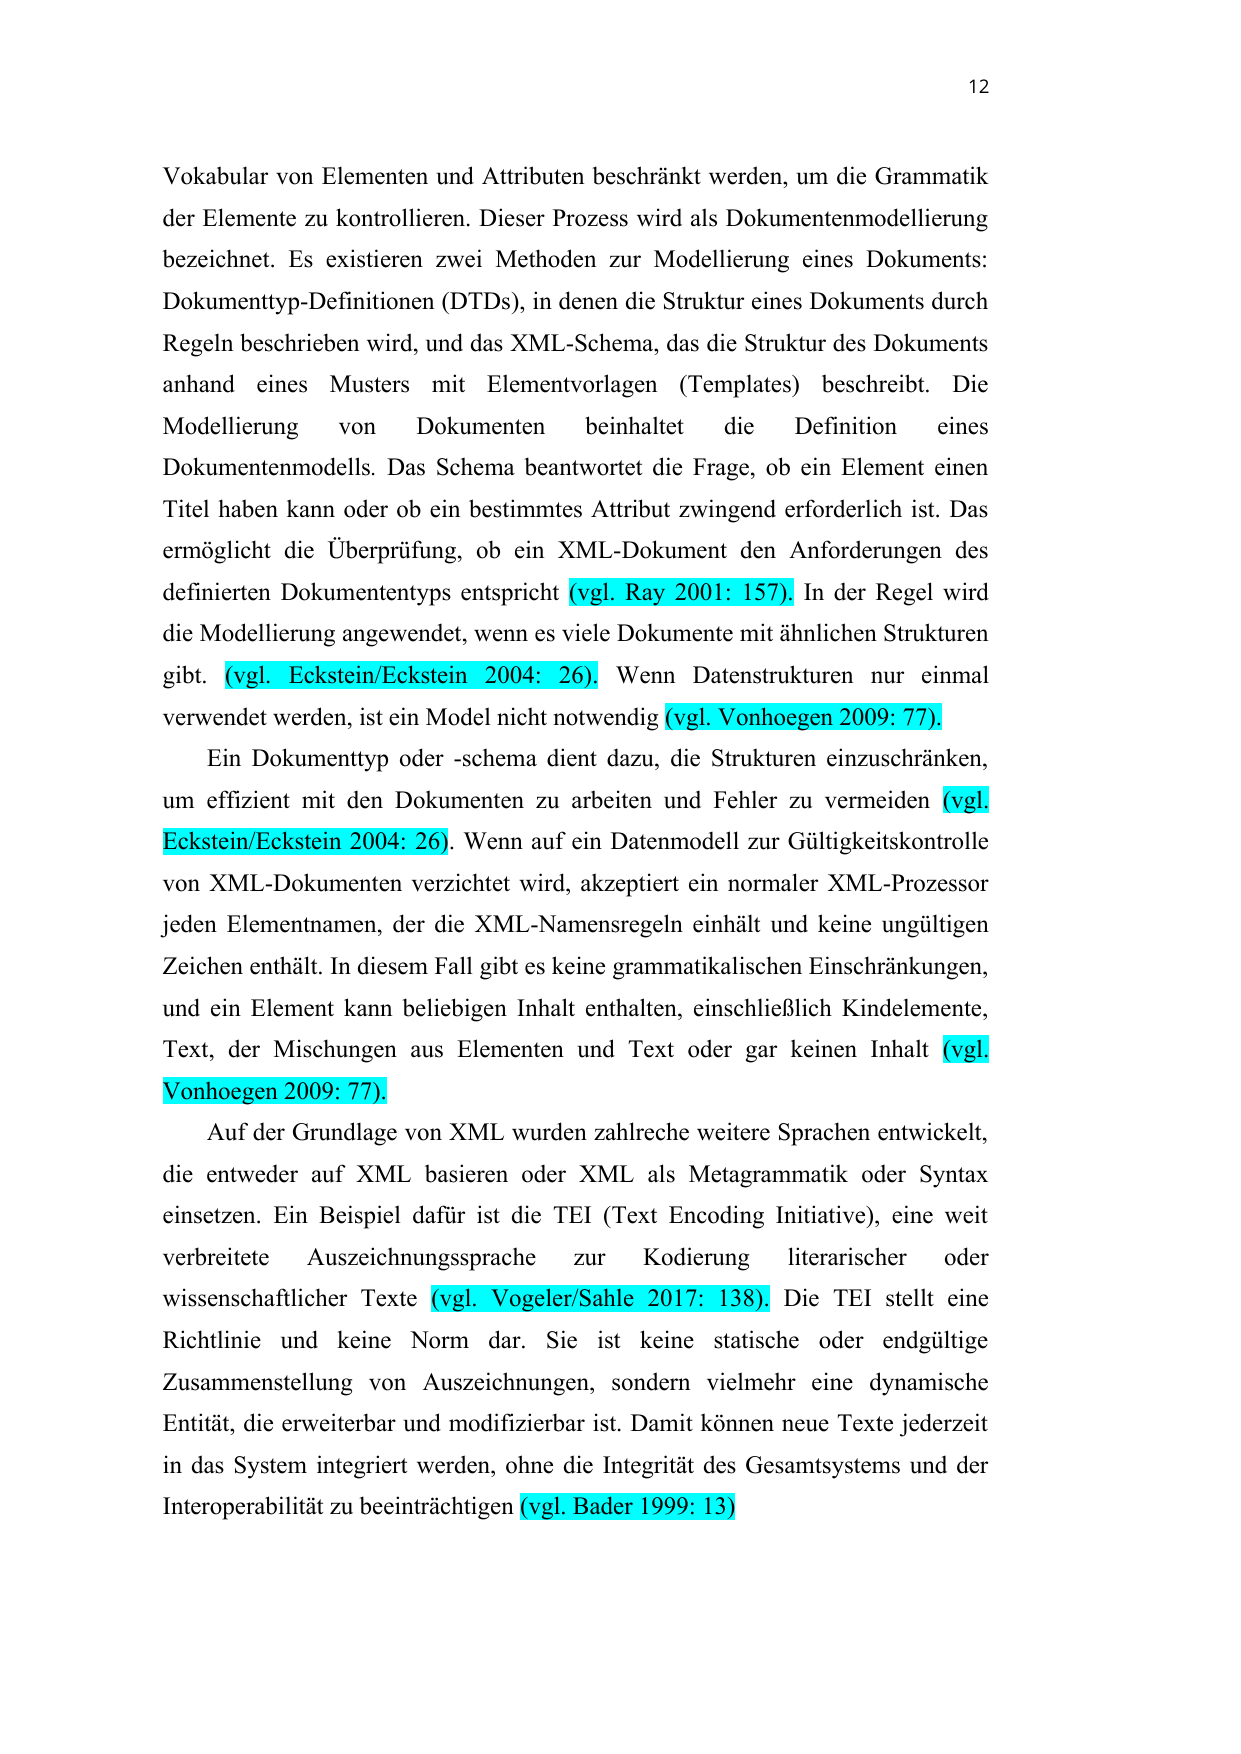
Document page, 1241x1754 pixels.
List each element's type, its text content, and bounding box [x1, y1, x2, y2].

text Ein Dokumenttyp oder -schema dient dazu, die Strukturen einzuschränken, um effizient mit den Dokumenten zu arbeiten und Fehler zu vermeiden (vgl. Eckstein/Eckstein 2004: 26). Wenn auf ein Datenmodell zur Gültigkeitskontrolle von XML-Dokumenten verzichtet wird, akzeptiert ein normaler XML-Prozessor jeden Elementnamen, der die XML-Namensregeln einhält und keine ungültigen Zeichen enthält. In diesem Fall gibt es keine grammatikalischen Einschränkungen, und ein Element kann beliebigen Inhalt enthalten, einschließlich Kindelemente, Text, der Mischungen aus Elementen und Text oder gar keinen Inhalt (vgl. Vonhoegen 2009: 77). [162, 744, 989, 1104]
text Auf der Grundlage von XML wurden zahlreche weitere Sprachen entwickelt, die entweder auf XML basieren oder XML als Metagrammatik oder Syntax einsetzen. Ein Beispiel dafür ist die TEI (Text Encoding Initiative), eine weit verbreitete Auszeichnungssprache zur Kodierung literarischer oder wissenschaftlicher Texte (vgl. Vogeler/Sahle 2017: 138). Die TEI stellt eine Richtlinie und keine Norm dar. Sie ist keine statische oder endgültige Zusammenstellung von Auszeichnungen, sondern vielmehr eine dynamische Entität, die erweiterbar und modifizierbar ist. Damit können neue Texte jederzeit in das System integriert werden, ohne die Integrität des Gesamtsystems und der Interoperabilität zu beeinträchtigen (vgl. Bader 1999: 13) [162, 1118, 989, 1520]
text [162, 162, 989, 730]
